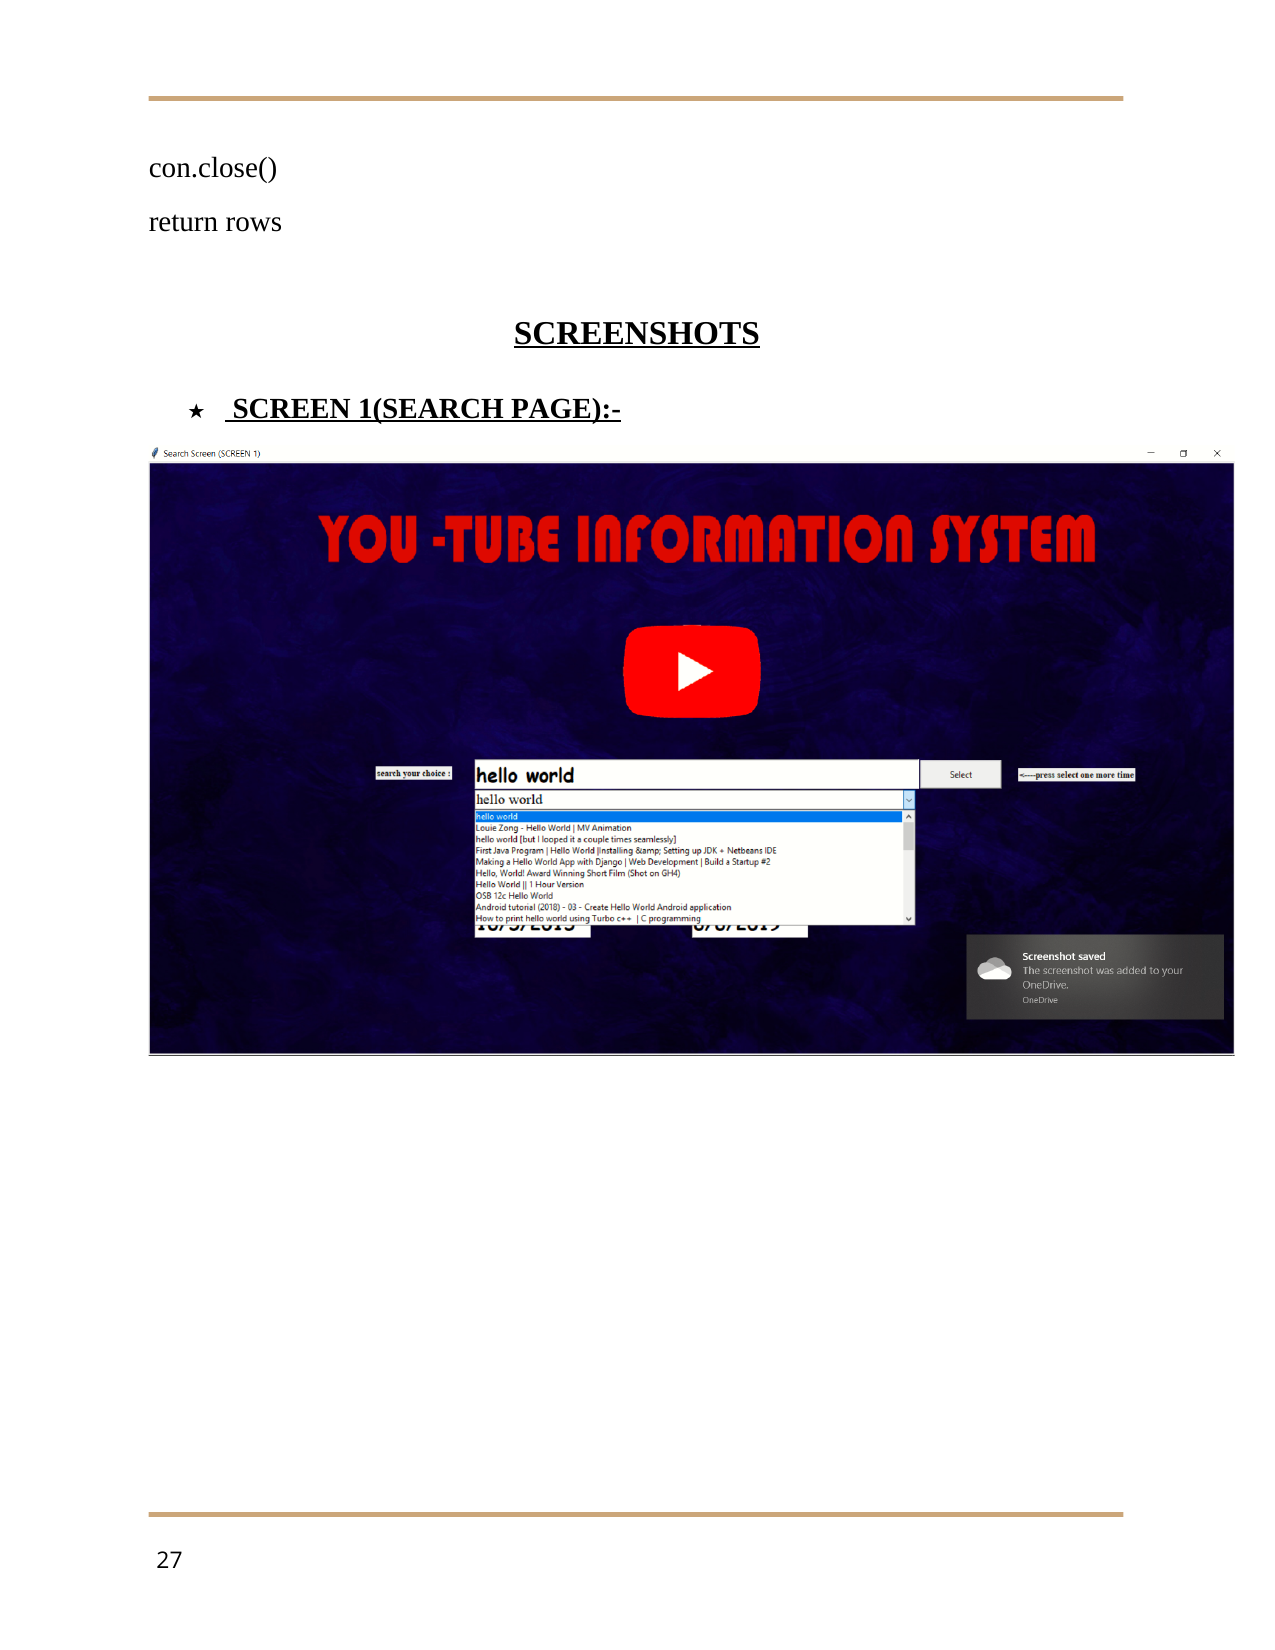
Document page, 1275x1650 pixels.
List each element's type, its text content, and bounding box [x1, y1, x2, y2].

text SCREENSHOTS [148, 313, 1125, 351]
picture [148, 96, 1124, 101]
text return rows [148, 204, 1125, 238]
text con.close() [148, 150, 1125, 183]
picture [148, 445, 1235, 1056]
list SCREEN 1(SEARCH PAGE):- [187, 391, 1125, 425]
picture [148, 1512, 1124, 1517]
